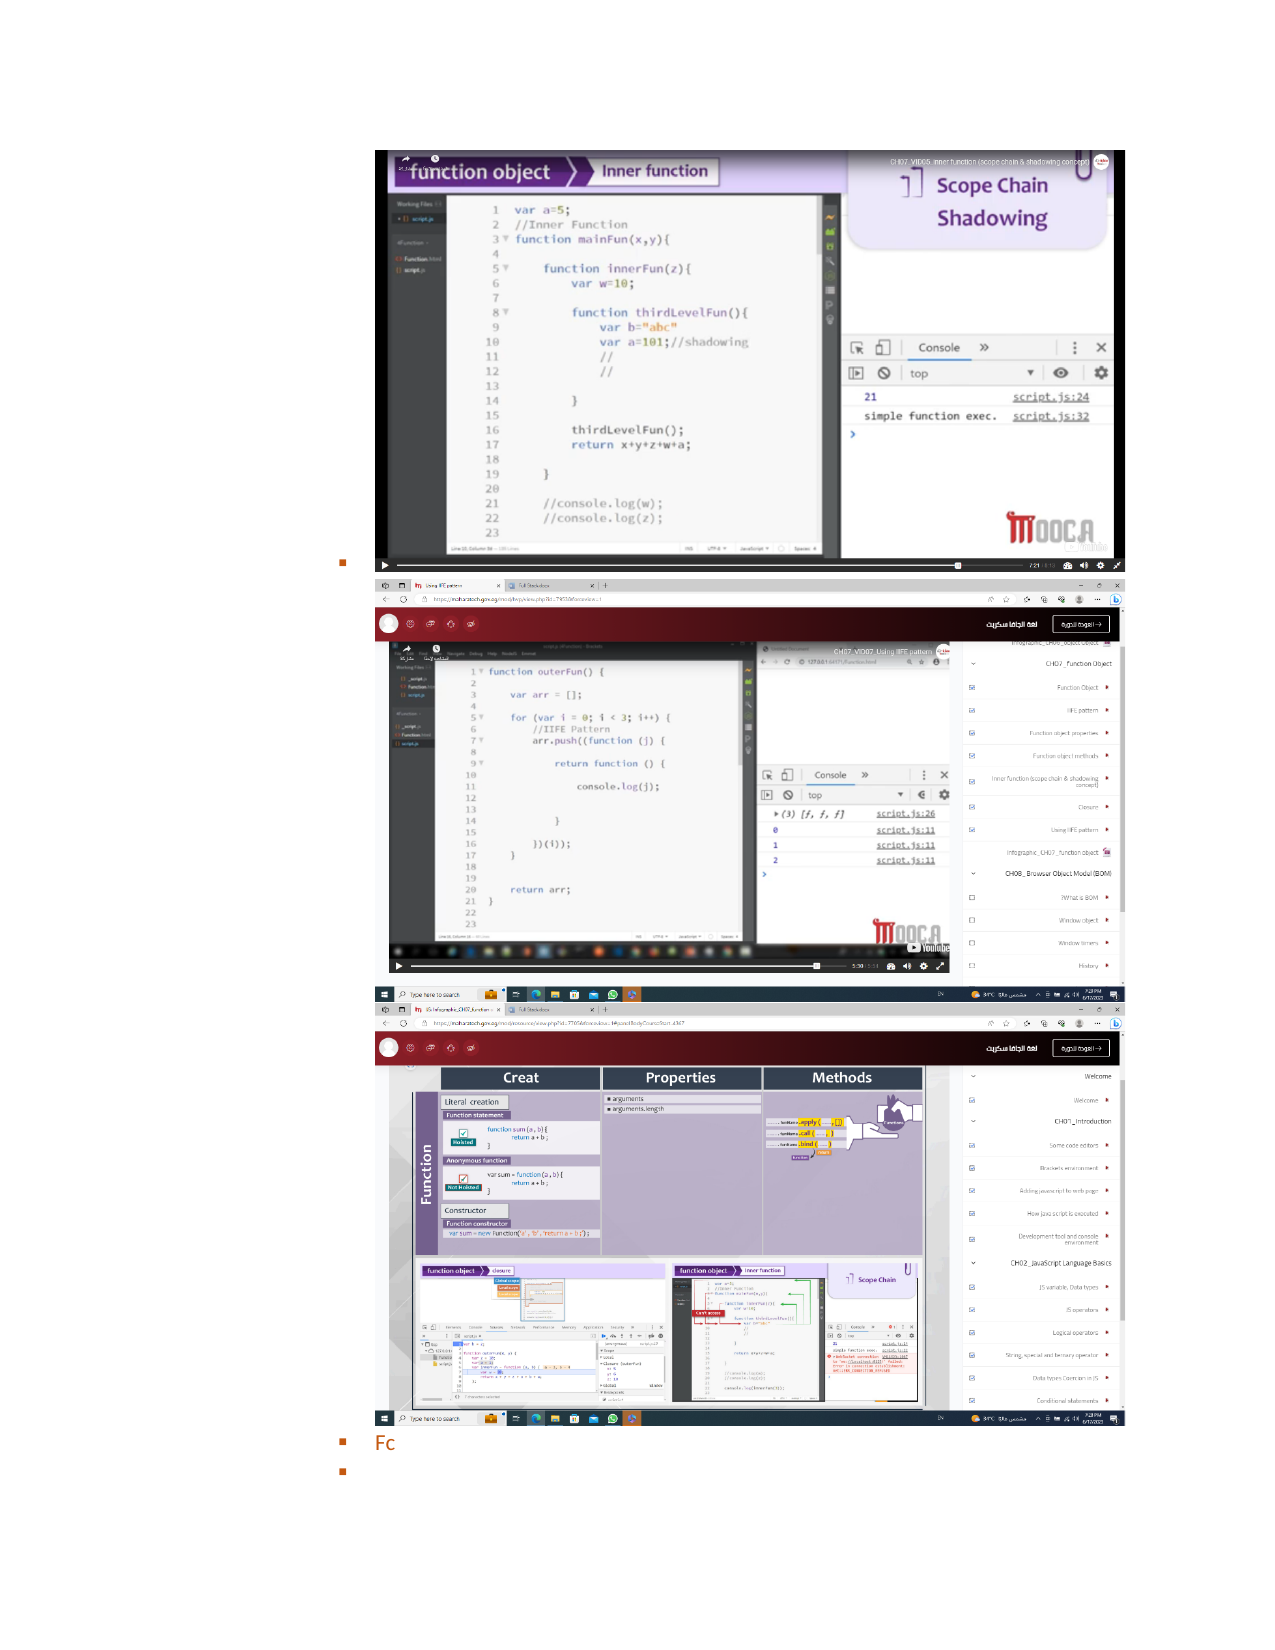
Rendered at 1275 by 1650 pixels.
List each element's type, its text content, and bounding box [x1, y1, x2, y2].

picture [375, 1003, 1125, 1426]
picture [375, 150, 1125, 572]
picture [375, 579, 1125, 1002]
list Fc [337, 1428, 1125, 1456]
